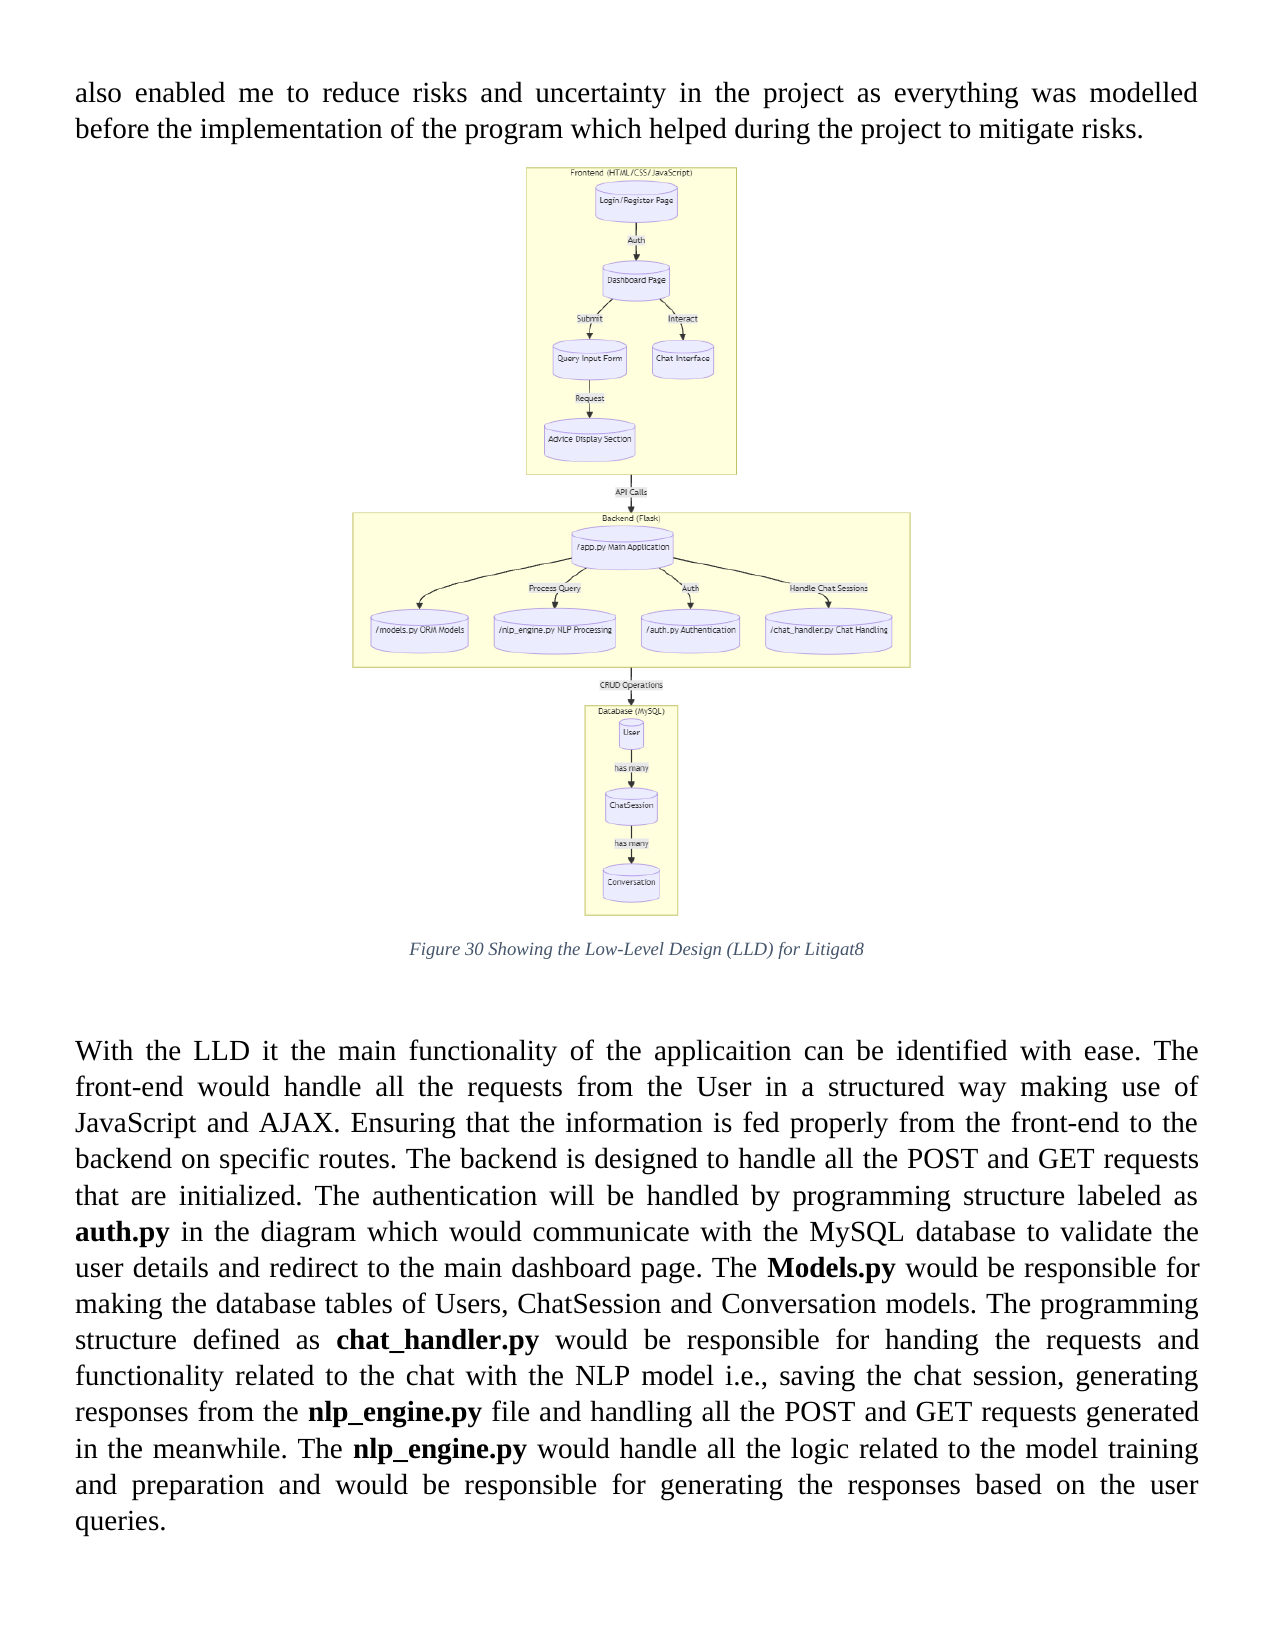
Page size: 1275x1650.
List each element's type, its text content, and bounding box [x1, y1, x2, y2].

text Figure 30 Showing the Low-Level Design (LLD) for Litigat8 [75, 938, 1200, 959]
text With the LLD it the main functionality of the applicaition can be identified with ease. The front-end would handle all the requests from the User in a structured way making use of JavaScript and AJAX. Ensuring that the information is fed properly from the front-end to the backend on specific routes. The backend is designed to handle all the POST and GET requests that are initialized. The authentication will be handled by programming structure labeled as auth.py in the diagram which would communicate with the MySQL database to validate the user details and redirect to the main dashboard page. The Models.py would be responsible for making the database tables of Users, ChatSession and Conversation models. The programming structure defined as chat_handler.py would be responsible for handing the requests and functionality related to the chat with the NLP model i.e., saving the chat session, generating responses from the nlp_engine.py file and handling all the POST and GET requests generated in the meanwhile. The nlp_engine.py would handle all the logic related to the model training and preparation and would be responsible for generating the responses based on the user queries. [75, 1033, 1200, 1537]
picture [330, 163, 945, 919]
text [75, 75, 1200, 145]
